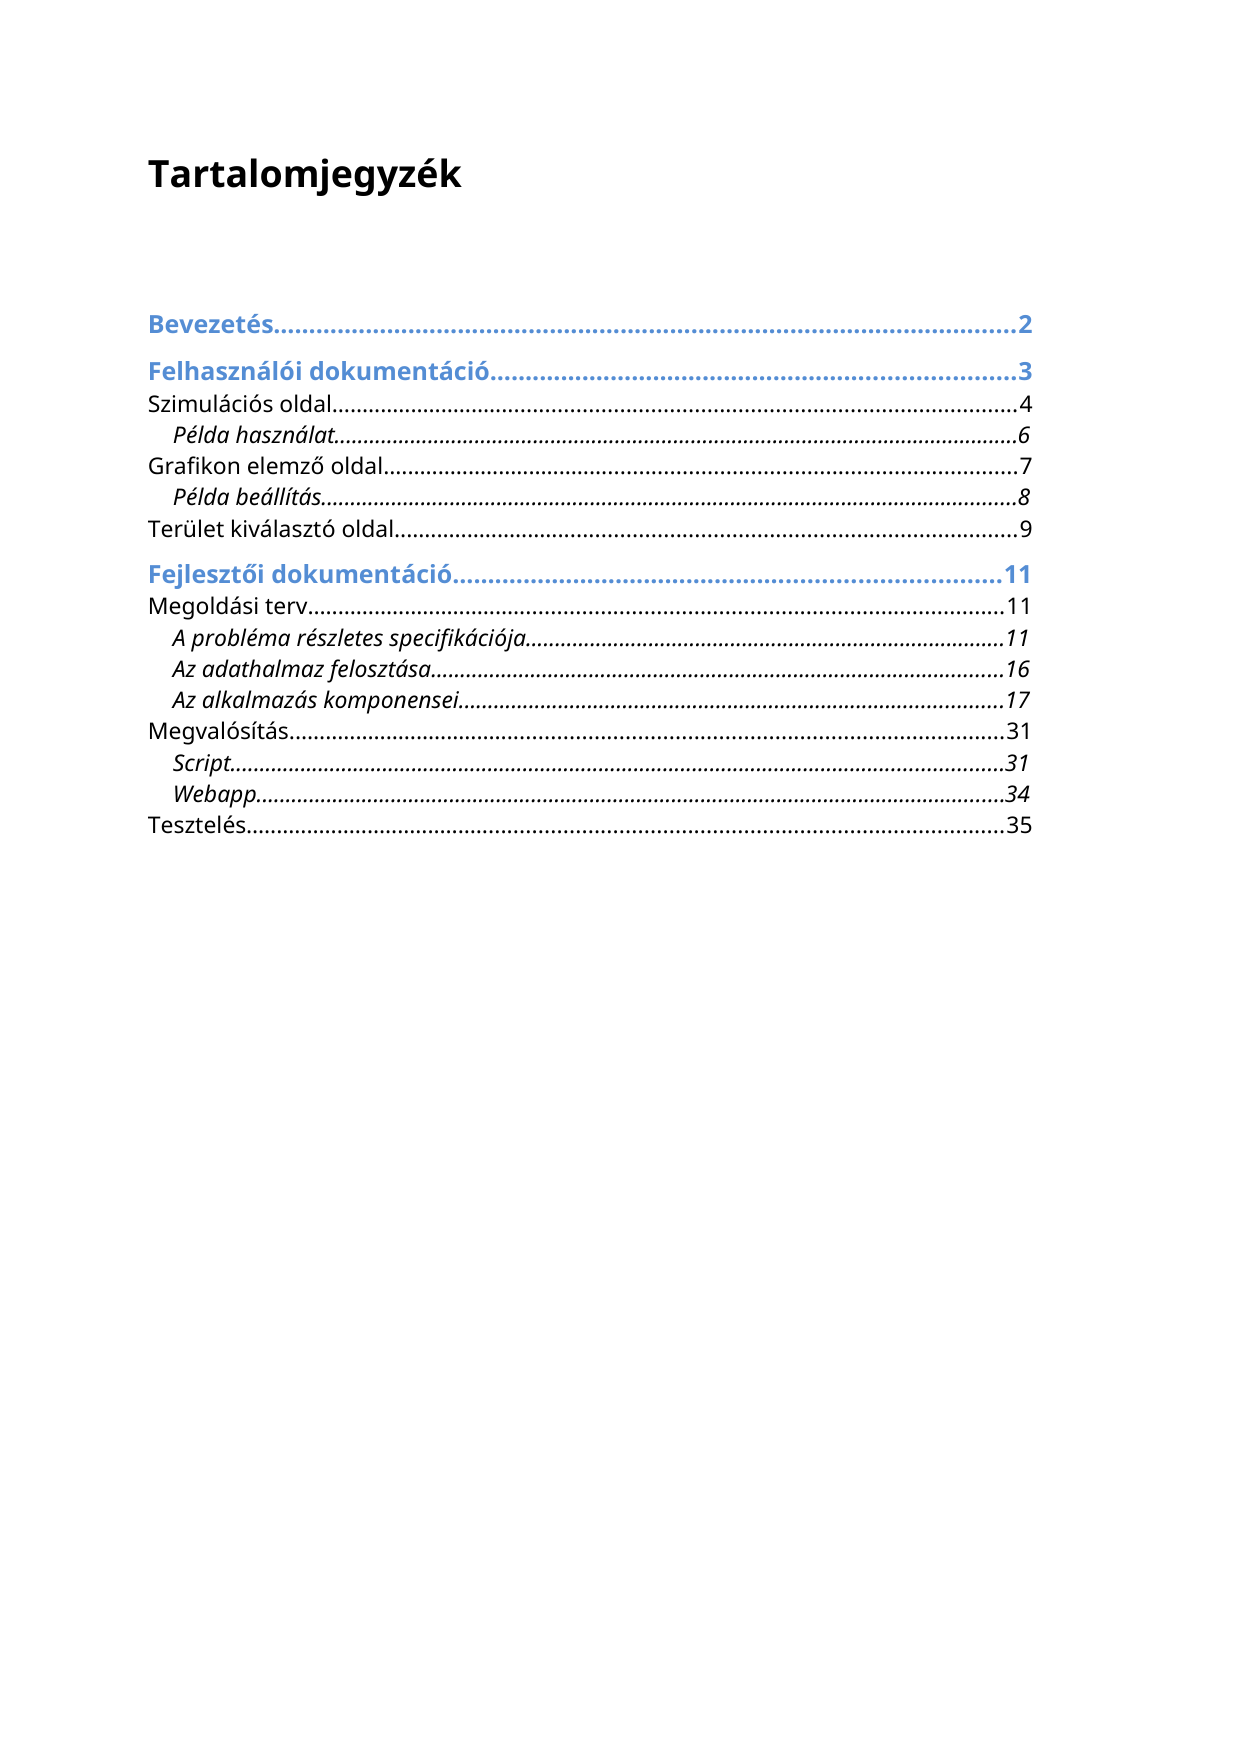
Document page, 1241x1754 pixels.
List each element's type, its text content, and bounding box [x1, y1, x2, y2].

subtitle Tartalomjegyzék [148, 148, 1033, 199]
